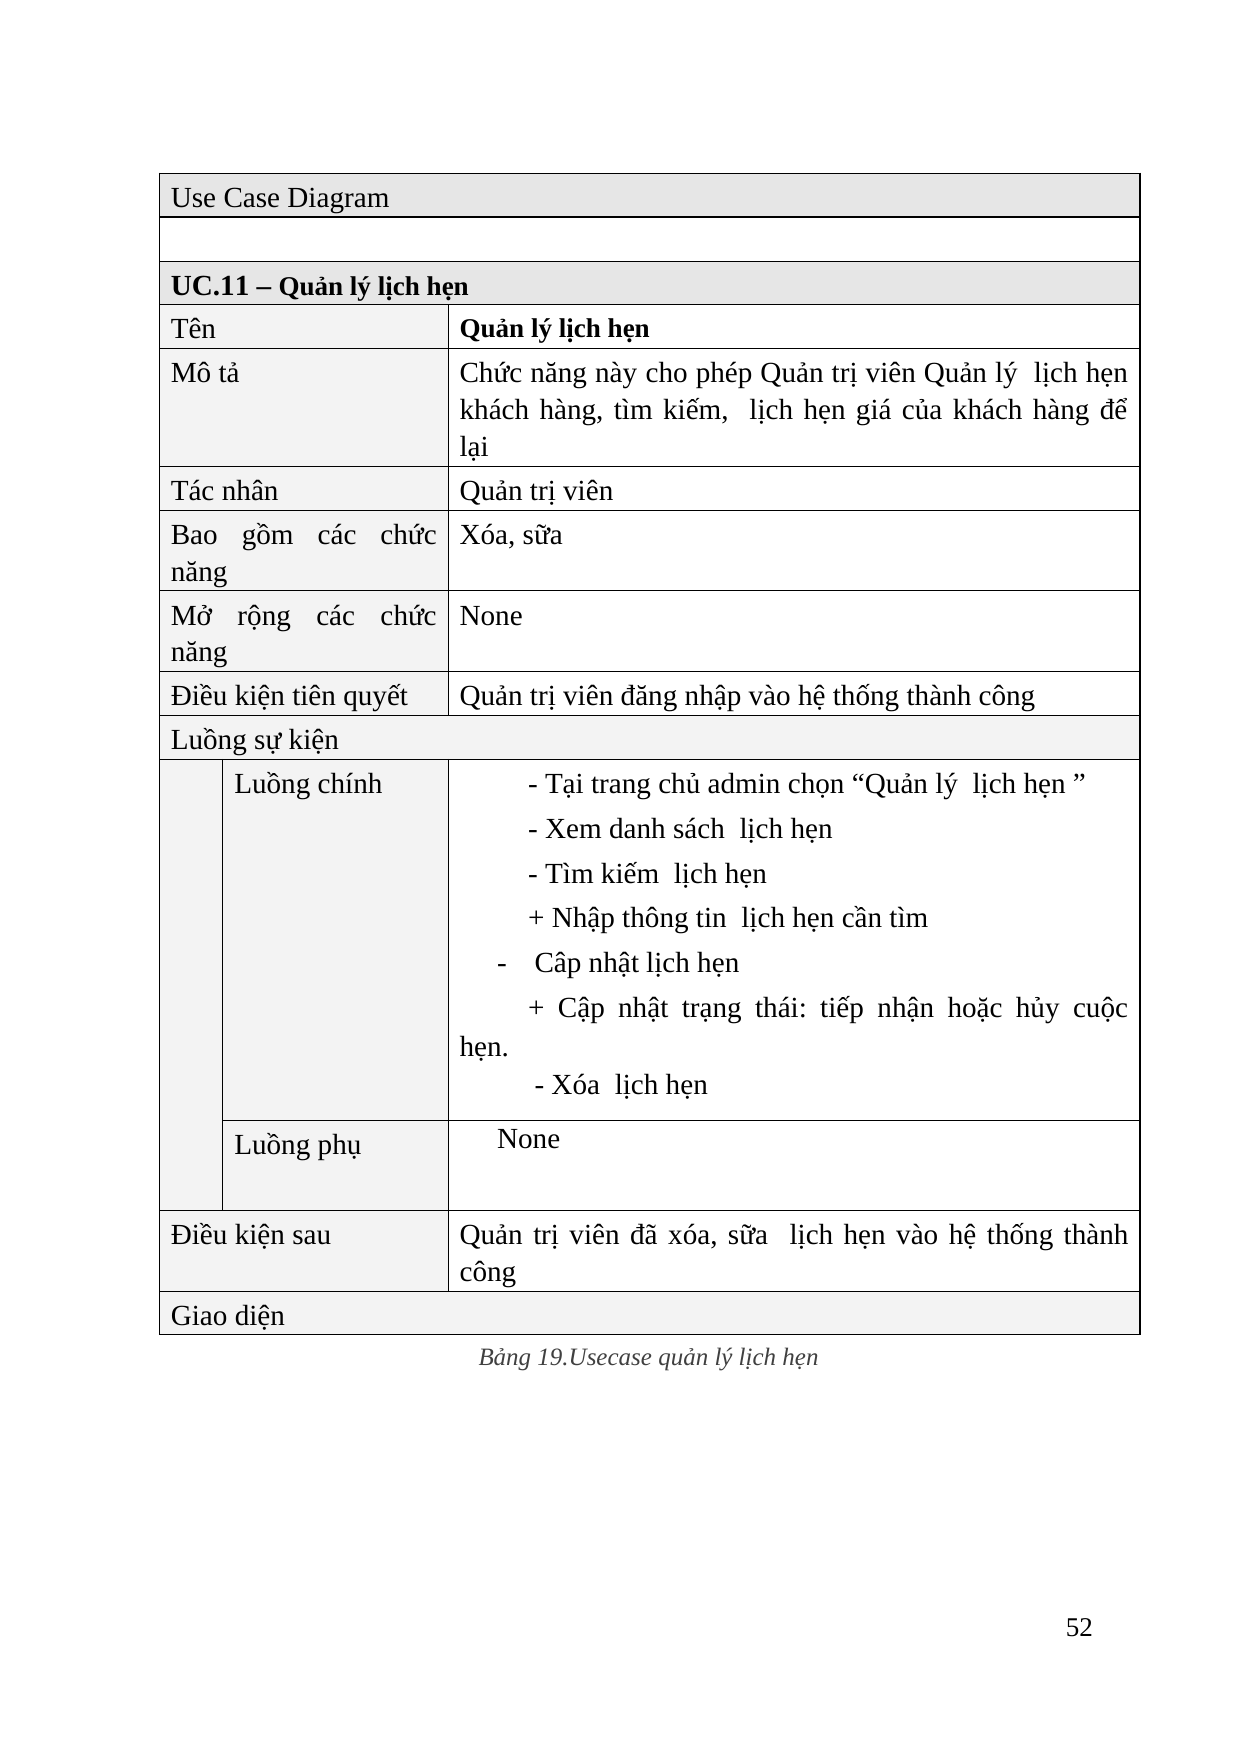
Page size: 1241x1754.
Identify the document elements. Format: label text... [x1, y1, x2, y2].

table_cell Tác nhân [160, 467, 448, 510]
table_cell Luồng chính [223, 760, 448, 1120]
table_cell None [449, 591, 1139, 671]
table_header Use Case Diagram [160, 174, 1139, 216]
table_cell Tên [160, 305, 448, 348]
table_cell Luồng sự kiện [160, 716, 1139, 759]
table_cell Giao diện [160, 1292, 1139, 1334]
text Bảng 19.Usecase quản lý lịch hẹn [207, 1342, 1092, 1370]
table_cell [160, 760, 222, 1210]
table_cell Chức năng này cho phép Quản trị viên Quản lý lịch hẹn khách hàng, tìm kiếm, lịch hẹn giá của khách hàng để lại [449, 349, 1139, 466]
table_cell Xóa, sữa [449, 511, 1139, 590]
table_cell - Tại trang chủ admin chọn “Quản lý lịch hẹn ” - Xem danh sách lịch hẹn - Tìm kiếm lịch hẹn + Nhập thông tin lịch hẹn cần tìm Câp nhật lịch hẹn + Cập nhật trạng thái: tiếp nhận hoặc hủy cuộc hẹn. - Xóa lịch hẹn [449, 760, 1139, 1120]
table_cell Quản trị viên đã xóa, sữa lịch hẹn vào hệ thống thành công [449, 1211, 1139, 1291]
table_cell [160, 218, 1139, 261]
table_cell Bao gồm các chức năng [160, 511, 448, 590]
table_cell Quản lý lịch hẹn [449, 305, 1139, 348]
table_cell Điều kiện tiên quyết [160, 672, 448, 715]
table_cell UC.11 – Quản lý lịch hẹn [160, 262, 1139, 304]
table_cell Quản trị viên [449, 467, 1139, 510]
table_cell None [449, 1121, 1139, 1210]
table_cell Quản trị viên đăng nhập vào hệ thống thành công [449, 672, 1139, 715]
table_cell Luồng phụ [223, 1121, 448, 1210]
table_cell Điều kiện sau [160, 1211, 448, 1291]
table_cell Mô tả [160, 349, 448, 466]
table_cell Mở rộng các chức năng [160, 591, 448, 671]
